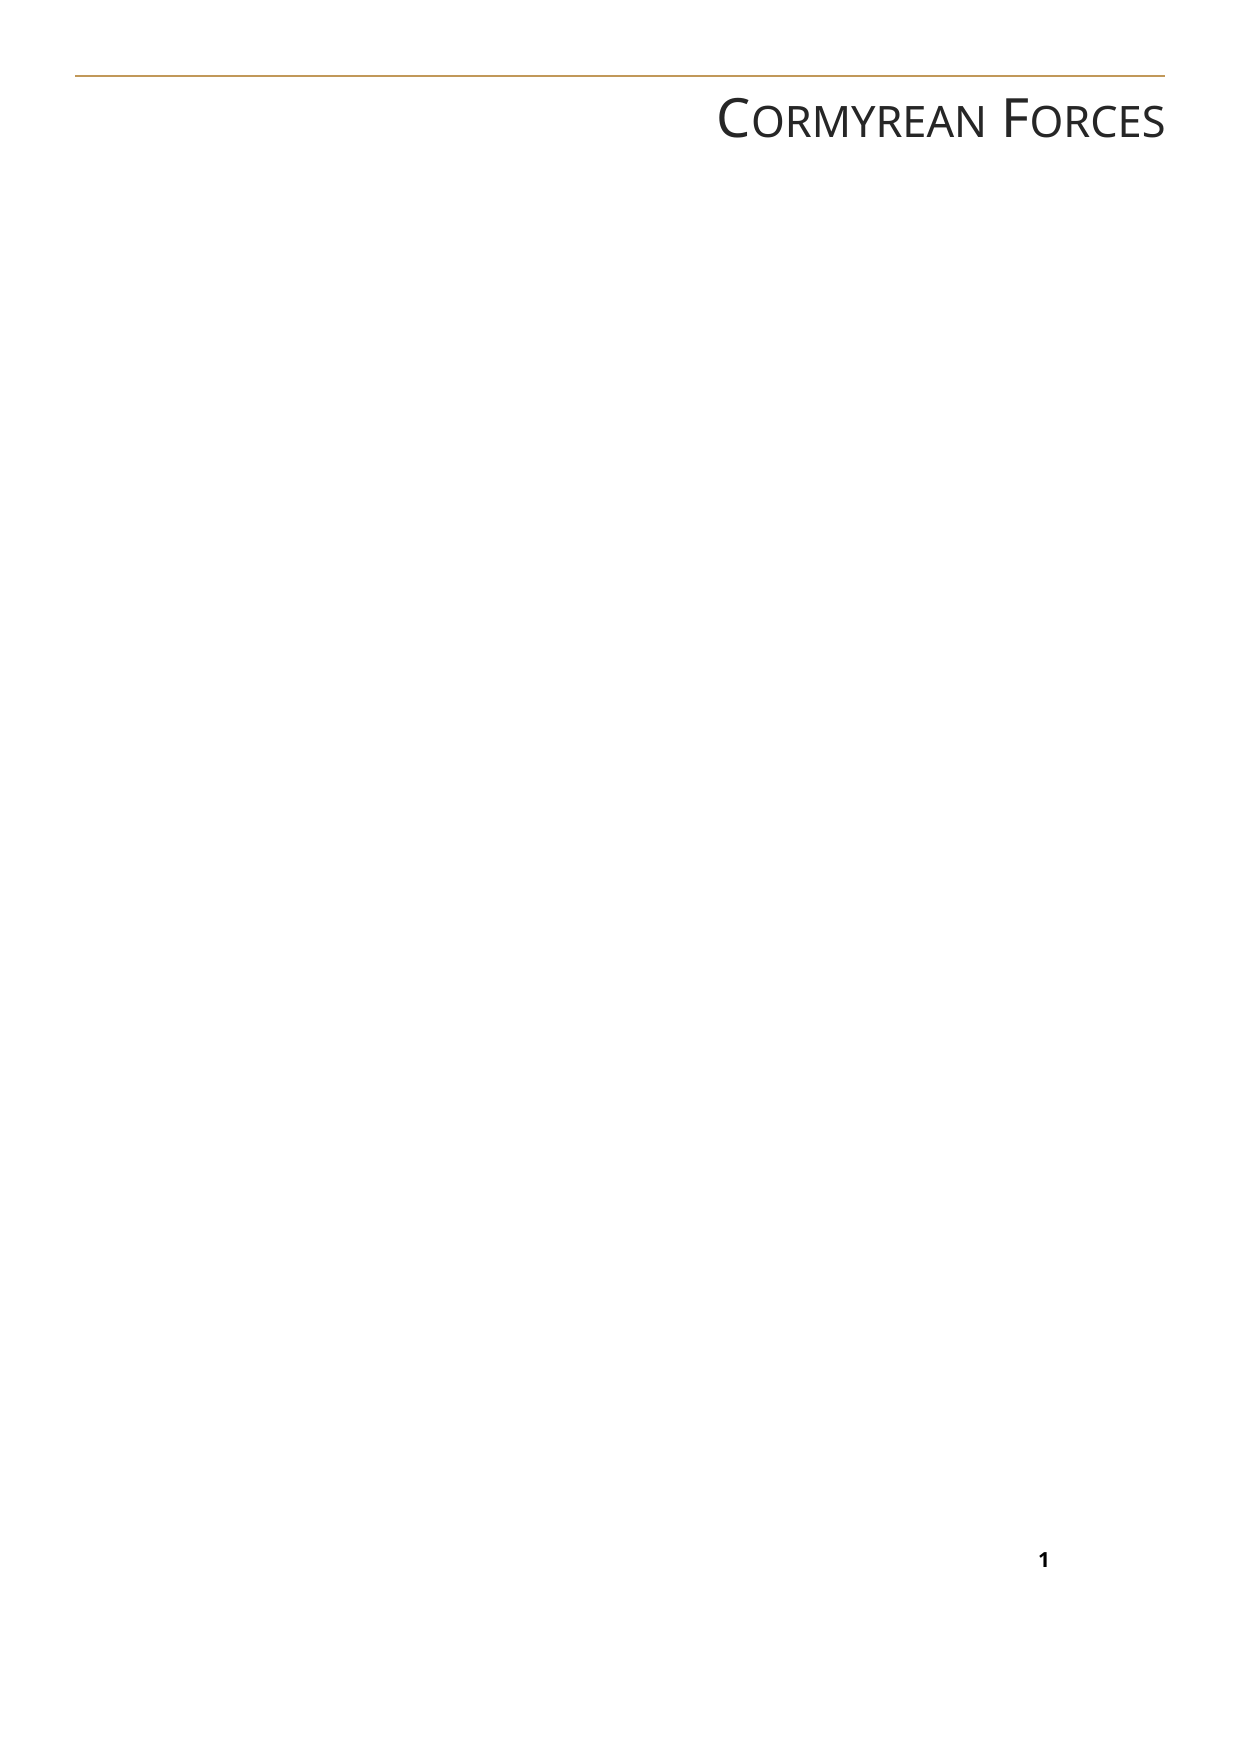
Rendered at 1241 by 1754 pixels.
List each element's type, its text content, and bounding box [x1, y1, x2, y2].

title Cormyrean Forces [75, 77, 1165, 153]
